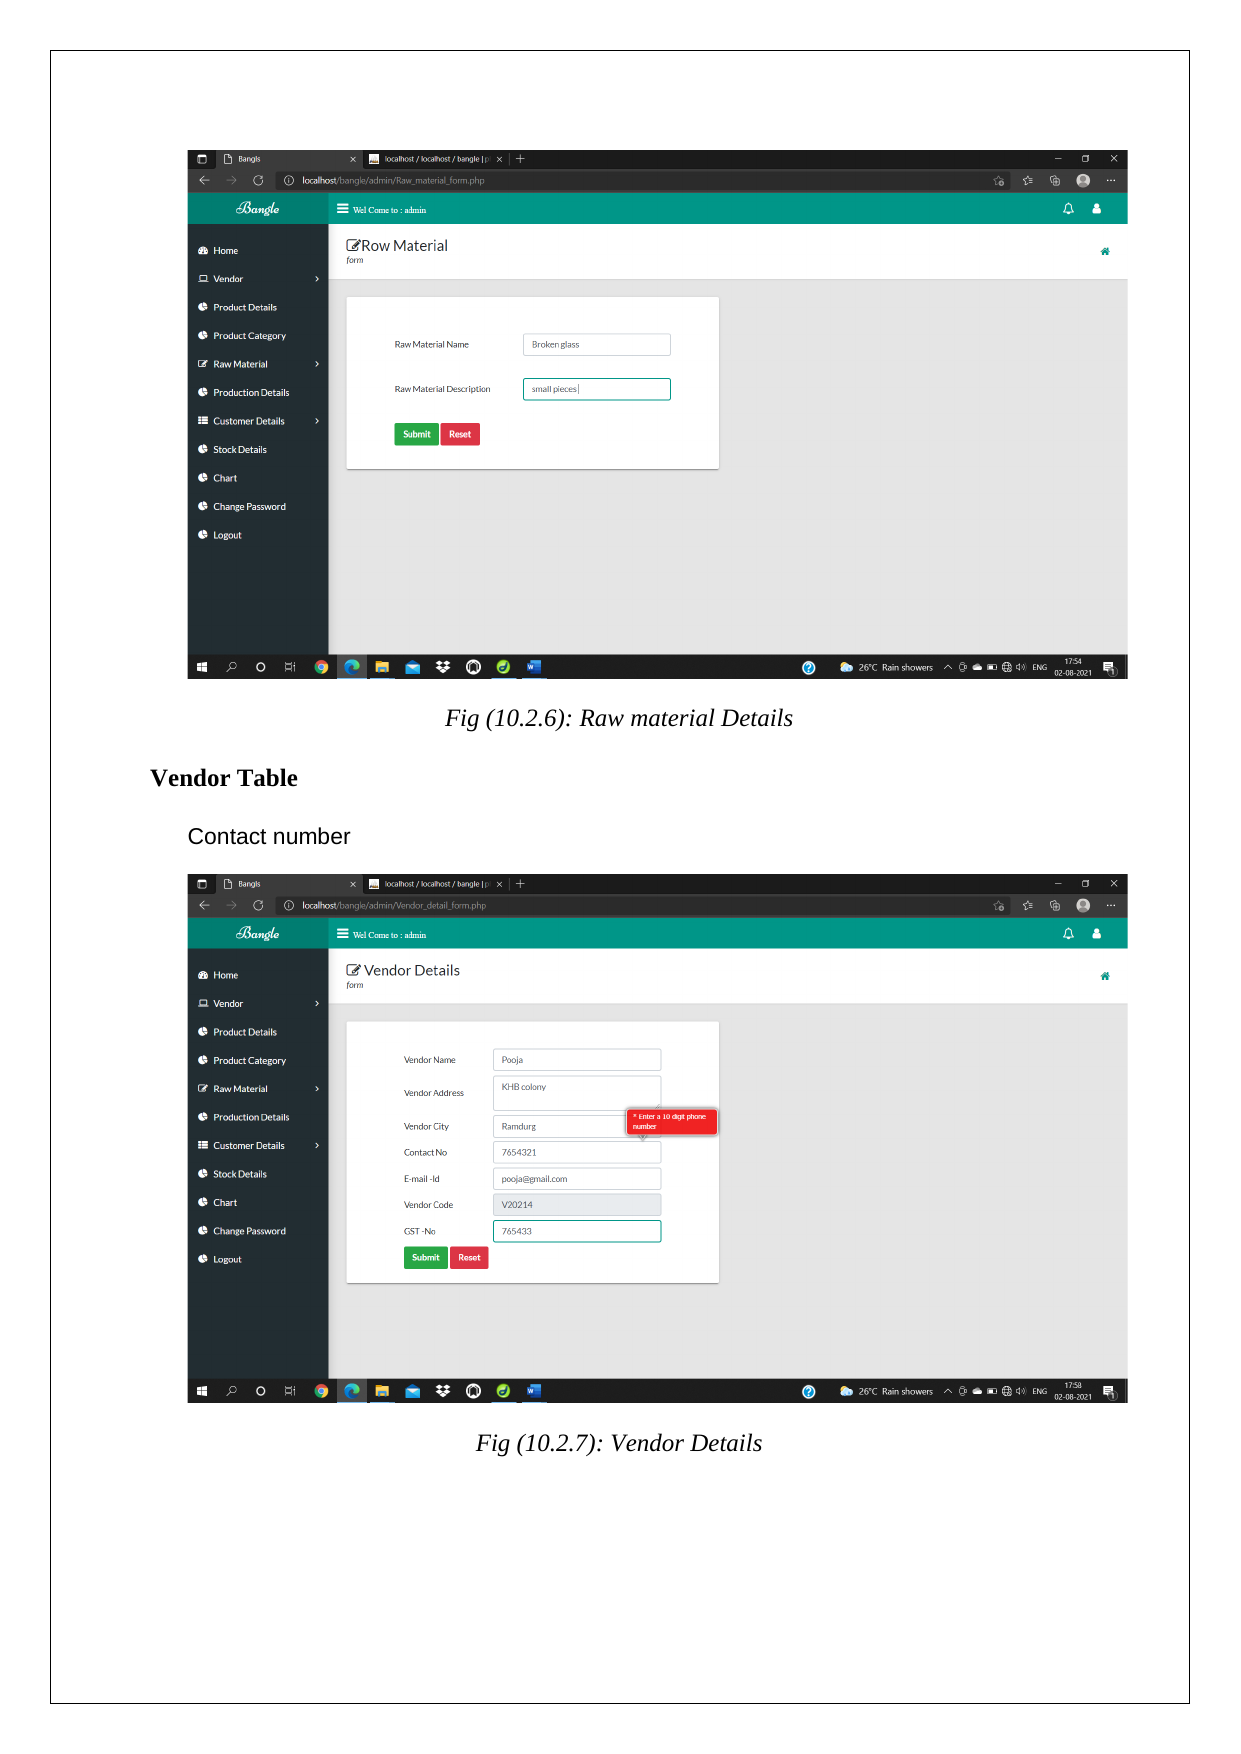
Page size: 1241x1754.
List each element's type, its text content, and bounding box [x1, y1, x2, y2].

text Fig (10.2.7): Vendor Details [150, 1428, 1090, 1456]
text Fig (10.2.6): Raw material Details [150, 703, 1090, 732]
text Vendor Table [150, 763, 1090, 792]
picture [187, 874, 1128, 1403]
picture [187, 150, 1128, 679]
text Contact number [187, 823, 1090, 849]
